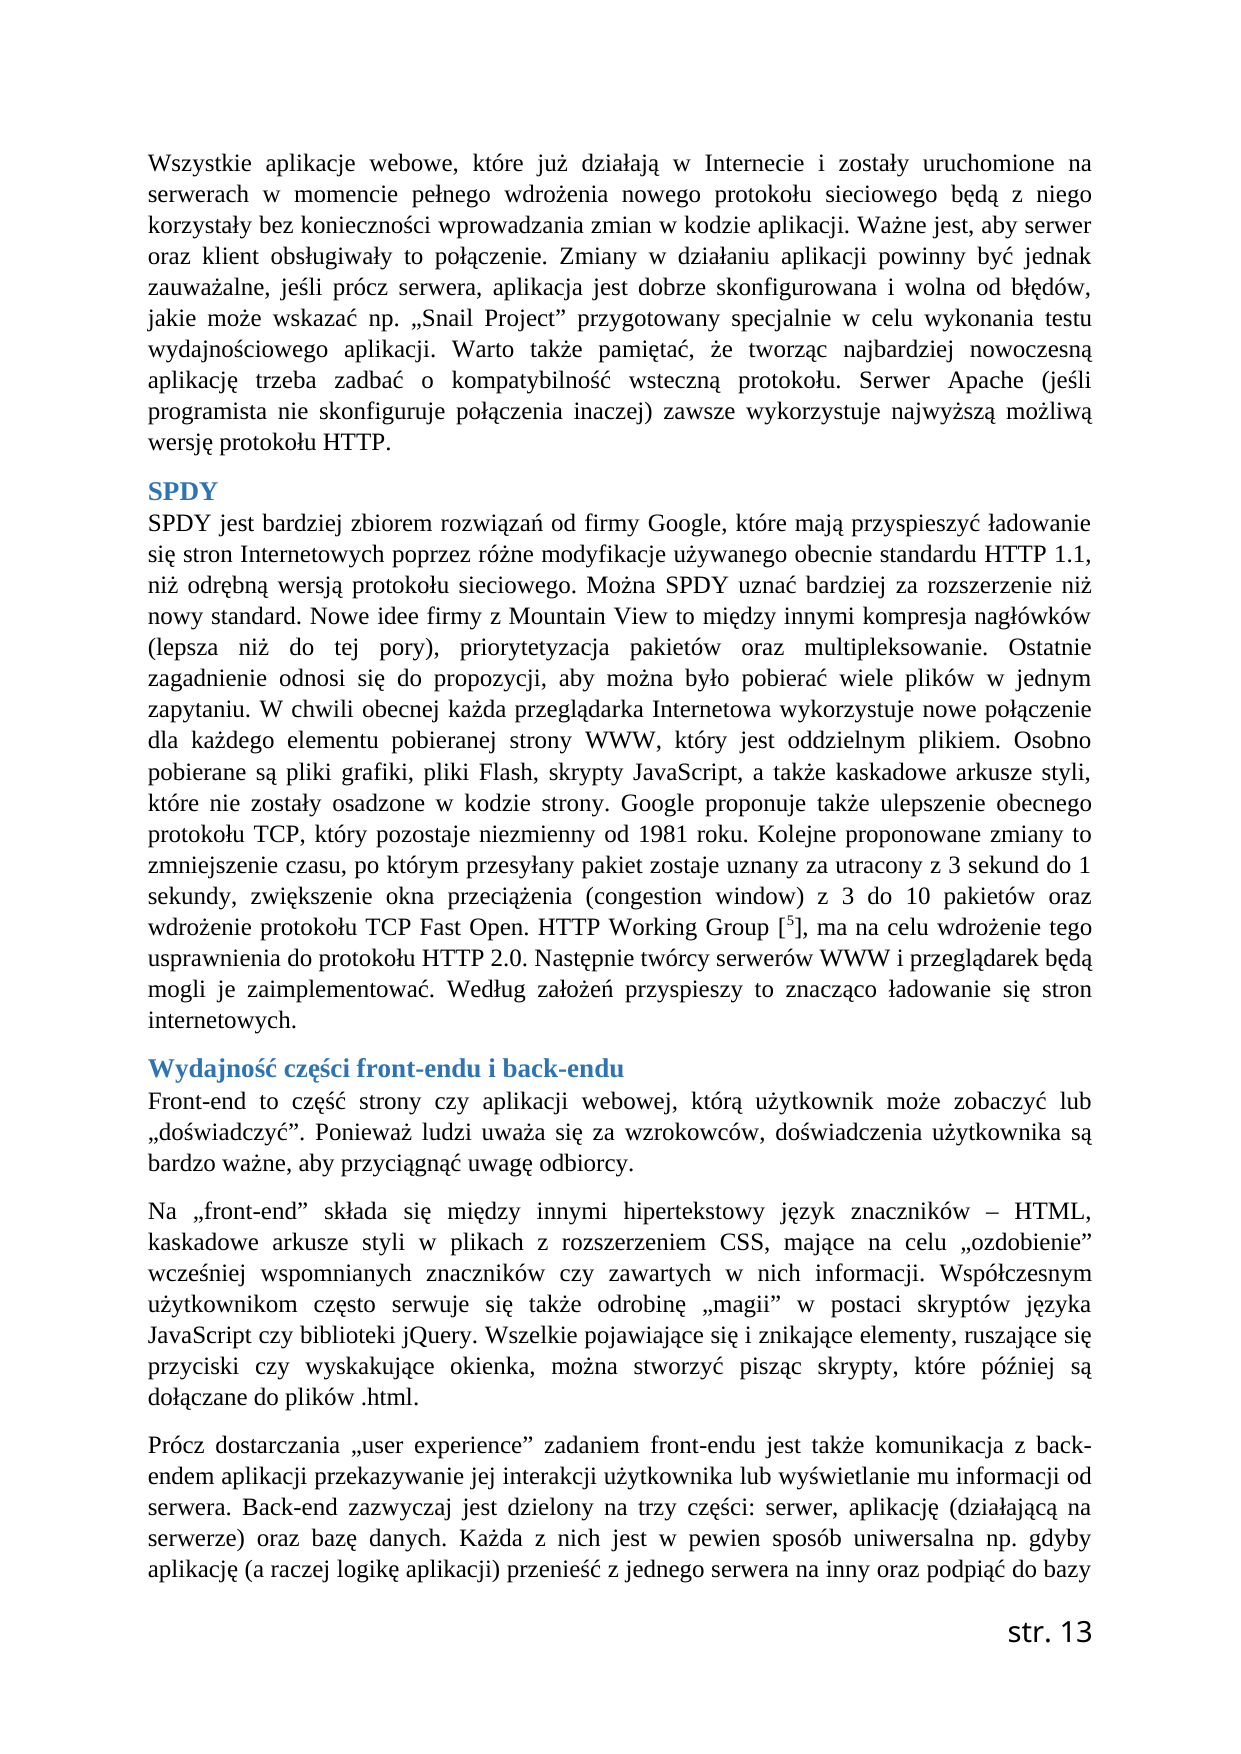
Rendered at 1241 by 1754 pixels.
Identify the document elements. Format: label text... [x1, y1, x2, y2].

text Na „front-end” składa się między innymi hipertekstowy język znaczników – HTML, kaskadowe arkusze styli w plikach z rozszerzeniem CSS, mające na celu „ozdobienie” wcześniej wspomnianych znaczników czy zawartych w nich informacji. Współczesnym użytkownikom często serwuje się także odrobinę „magii” w postaci skryptów języka JavaScript czy biblioteki jQuery. Wszelkie pojawiające się i znikające elementy, ruszające się przyciski czy wyskakujące okienka, można stworzyć pisząc skrypty, które później są dołączane do plików .html. [148, 1196, 1093, 1411]
text Front-end to część strony czy aplikacji webowej, którą użytkownik może zobaczyć lub „doświadczyć”. Ponieważ ludzi uważa się za wzrokowców, doświadczenia użytkownika są bardzo ważne, aby przyciągnąć uwagę odbiorcy. [148, 1086, 1093, 1177]
subtitle SPDY [148, 475, 1093, 506]
subtitle Wydajność części front-endu i back-endu [148, 1053, 1093, 1084]
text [148, 1430, 1093, 1583]
text Wszystkie aplikacje webowe, które już działają w Internecie i zostały uruchomione na serwerach w momencie pełnego wdrożenia nowego protokołu sieciowego będą z niego korzystały bez konieczności wprowadzania zmian w kodzie aplikacji. Ważne jest, aby serwer oraz klient obsługiwały to połączenie. Zmiany w działaniu aplikacji powinny być jednak zauważalne, jeśli prócz serwera, aplikacja jest dobrze skonfigurowana i wolna od błędów, jakie może wskazać np. „Snail Project” przygotowany specjalnie w celu wykonania testu wydajnościowego aplikacji. Warto także pamiętać, że tworząc najbardziej nowoczesną aplikację trzeba zadbać o kompatybilność wsteczną protokołu. Serwer Apache (jeśli programista nie skonfiguruje połączenia inaczej) zawsze wykorzystuje najwyższą możliwą wersję protokołu HTTP. [148, 148, 1093, 456]
text SPDY jest bardziej zbiorem rozwiązań od firmy Google, które mają przyspieszyć ładowanie się stron Internetowych poprzez różne modyfikacje używanego obecnie standardu HTTP 1.1, niż odrębną wersją protokołu sieciowego. Można SPDY uznać bardziej za rozszerzenie niż nowy standard. Nowe idee firmy z Mountain View to między innymi kompresja nagłówków (lepsza niż do tej pory), priorytetyzacja pakietów oraz multipleksowanie. Ostatnie zagadnienie odnosi się do propozycji, aby można było pobierać wiele plików w jednym zapytaniu. W chwili obecnej każda przeglądarka Internetowa wykorzystuje nowe połączenie dla każdego elementu pobieranej strony WWW, który jest oddzielnym plikiem. Osobno pobierane są pliki grafiki, pliki Flash, skrypty JavaScript, a także kaskadowe arkusze styli, które nie zostały osadzone w kodzie strony. Google proponuje także ulepszenie obecnego protokołu TCP, który pozostaje niezmienny od 1981 roku. Kolejne proponowane zmiany to zmniejszenie czasu, po którym przesyłany pakiet zostaje uznany za utracony z 3 sekund do 1 sekundy, zwiększenie okna przeciążenia (congestion window) z 3 do 10 pakietów oraz wdrożenie protokołu TCP Fast Open. HTTP Working Group [], ma na celu wdrożenie tego usprawnienia do protokołu HTTP 2.0. Następnie twórcy serwerów WWW i przeglądarek będą mogli je zaimplementować. Według założeń przyspieszy to znacząco ładowanie się stron internetowych. [148, 508, 1093, 1034]
